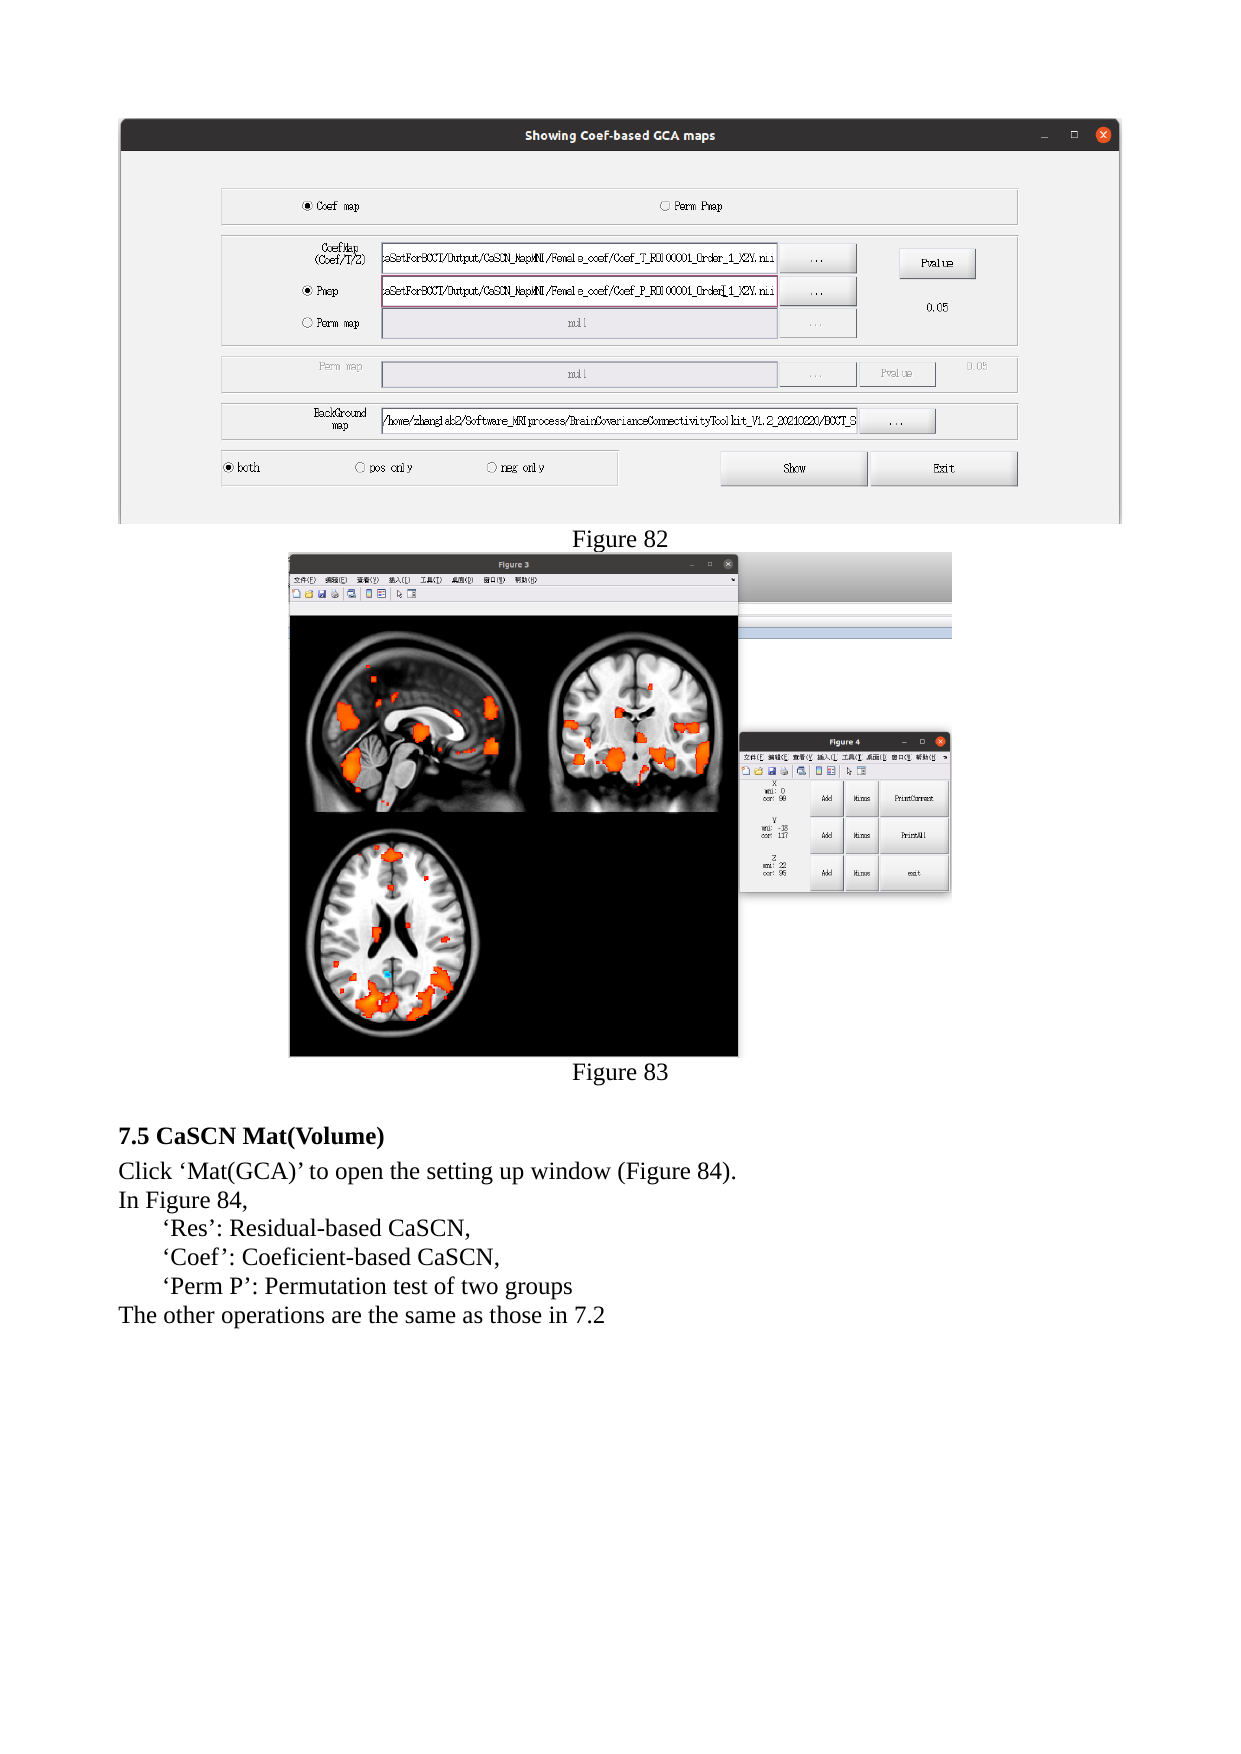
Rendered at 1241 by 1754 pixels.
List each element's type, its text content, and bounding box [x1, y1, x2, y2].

text The other operations are the same as those in 7.2 [118, 1300, 1122, 1328]
text ‘Coef’: Coeficient-based CaSCN, [118, 1242, 1122, 1271]
text ‘Res’: Residual-based CaSCN, [118, 1213, 1122, 1242]
picture [288, 552, 952, 1058]
text In Figure 84, [118, 1185, 1122, 1213]
picture [118, 118, 1123, 524]
text 7.5 CaSCN Mat(Volume) [118, 1121, 1122, 1150]
text Click ‘Mat(GCA)’ to open the setting up window (Figure 84). [118, 1156, 1122, 1185]
text Figure 82 [118, 524, 1122, 553]
text ‘Perm P’: Permutation test of two groups [118, 1271, 1122, 1300]
